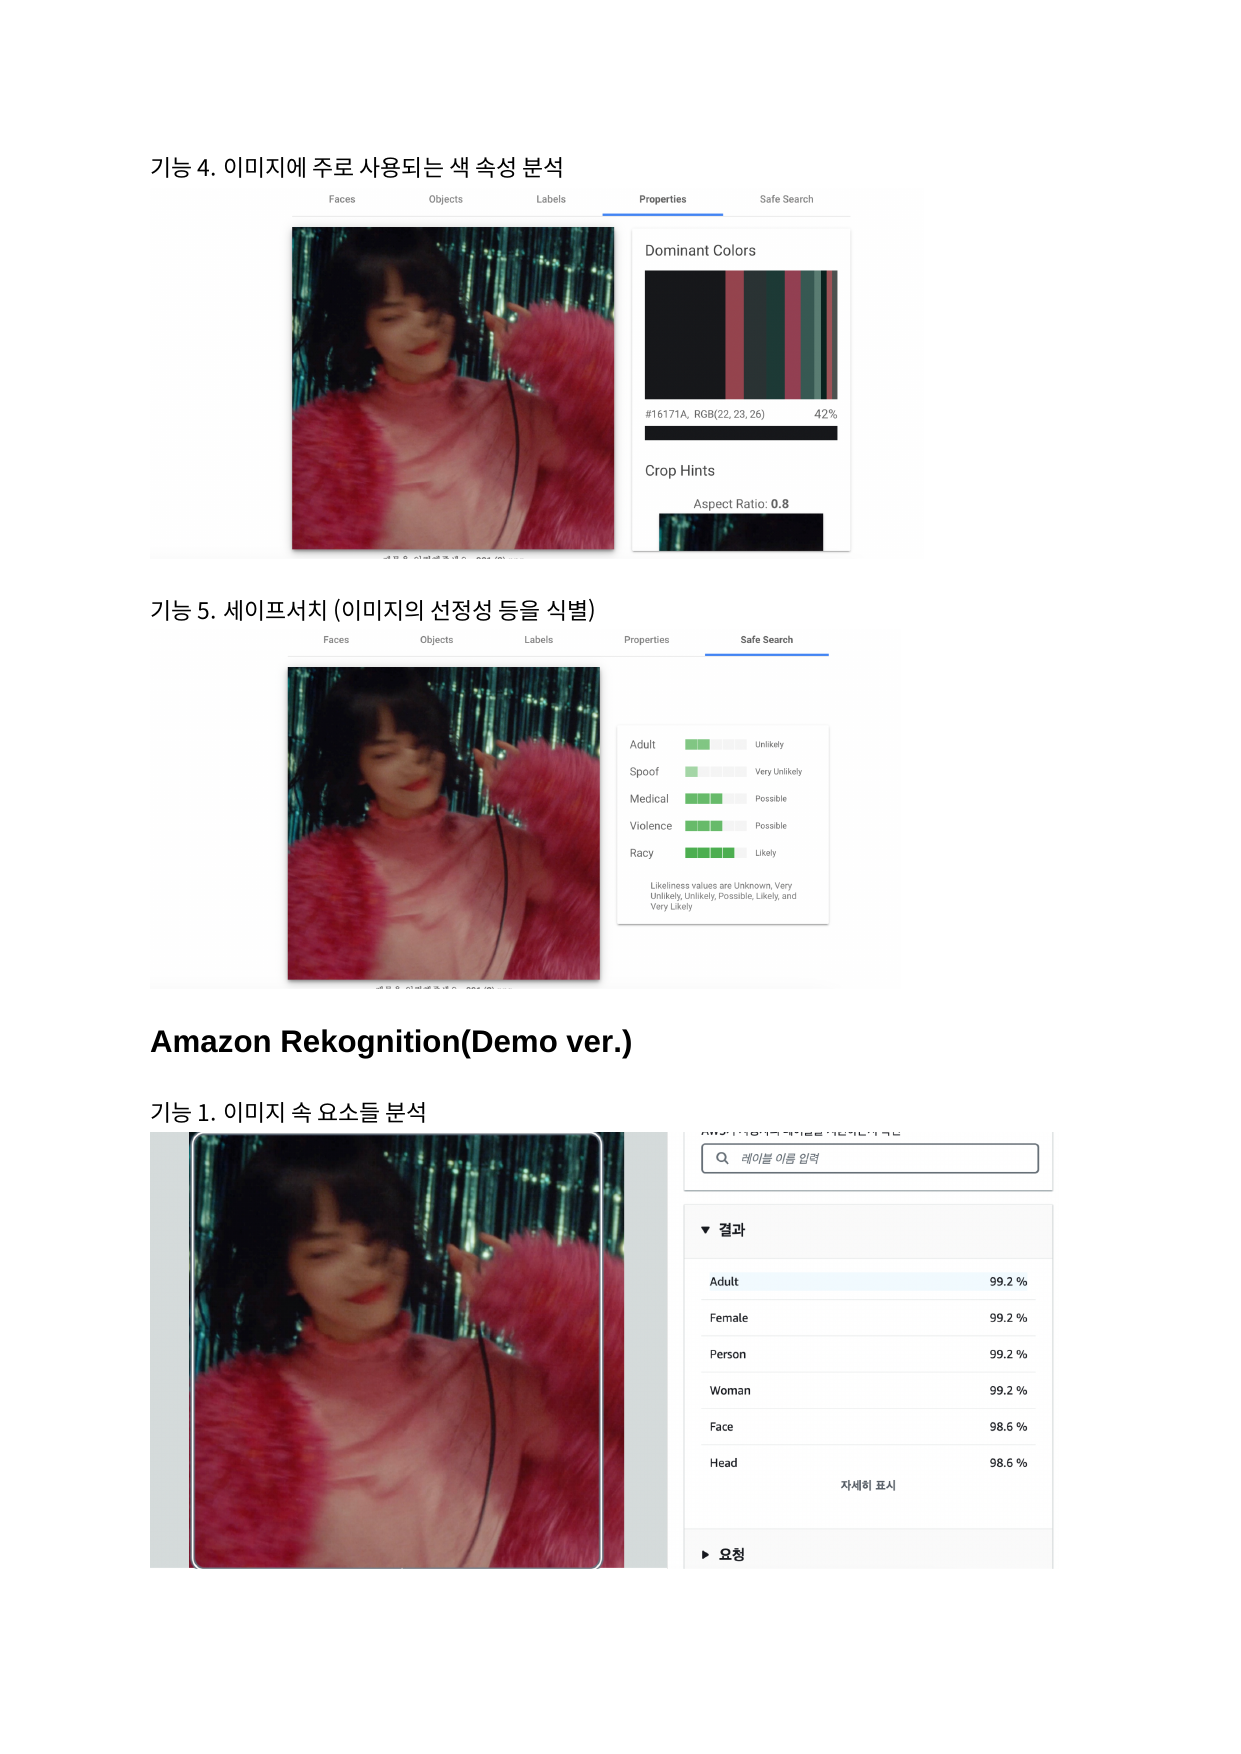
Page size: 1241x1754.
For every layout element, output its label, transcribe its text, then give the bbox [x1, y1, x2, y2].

picture [150, 629, 901, 989]
picture [150, 188, 925, 559]
text Amazon Rekognition(Demo ver.) [150, 1023, 1090, 1059]
text 기능 4. 이미지에 주로 사용되는 색 속성 분석 [150, 150, 1090, 183]
text 기능 1. 이미지 속 요소들 분석 [150, 1094, 1090, 1128]
picture [150, 1132, 1059, 1569]
